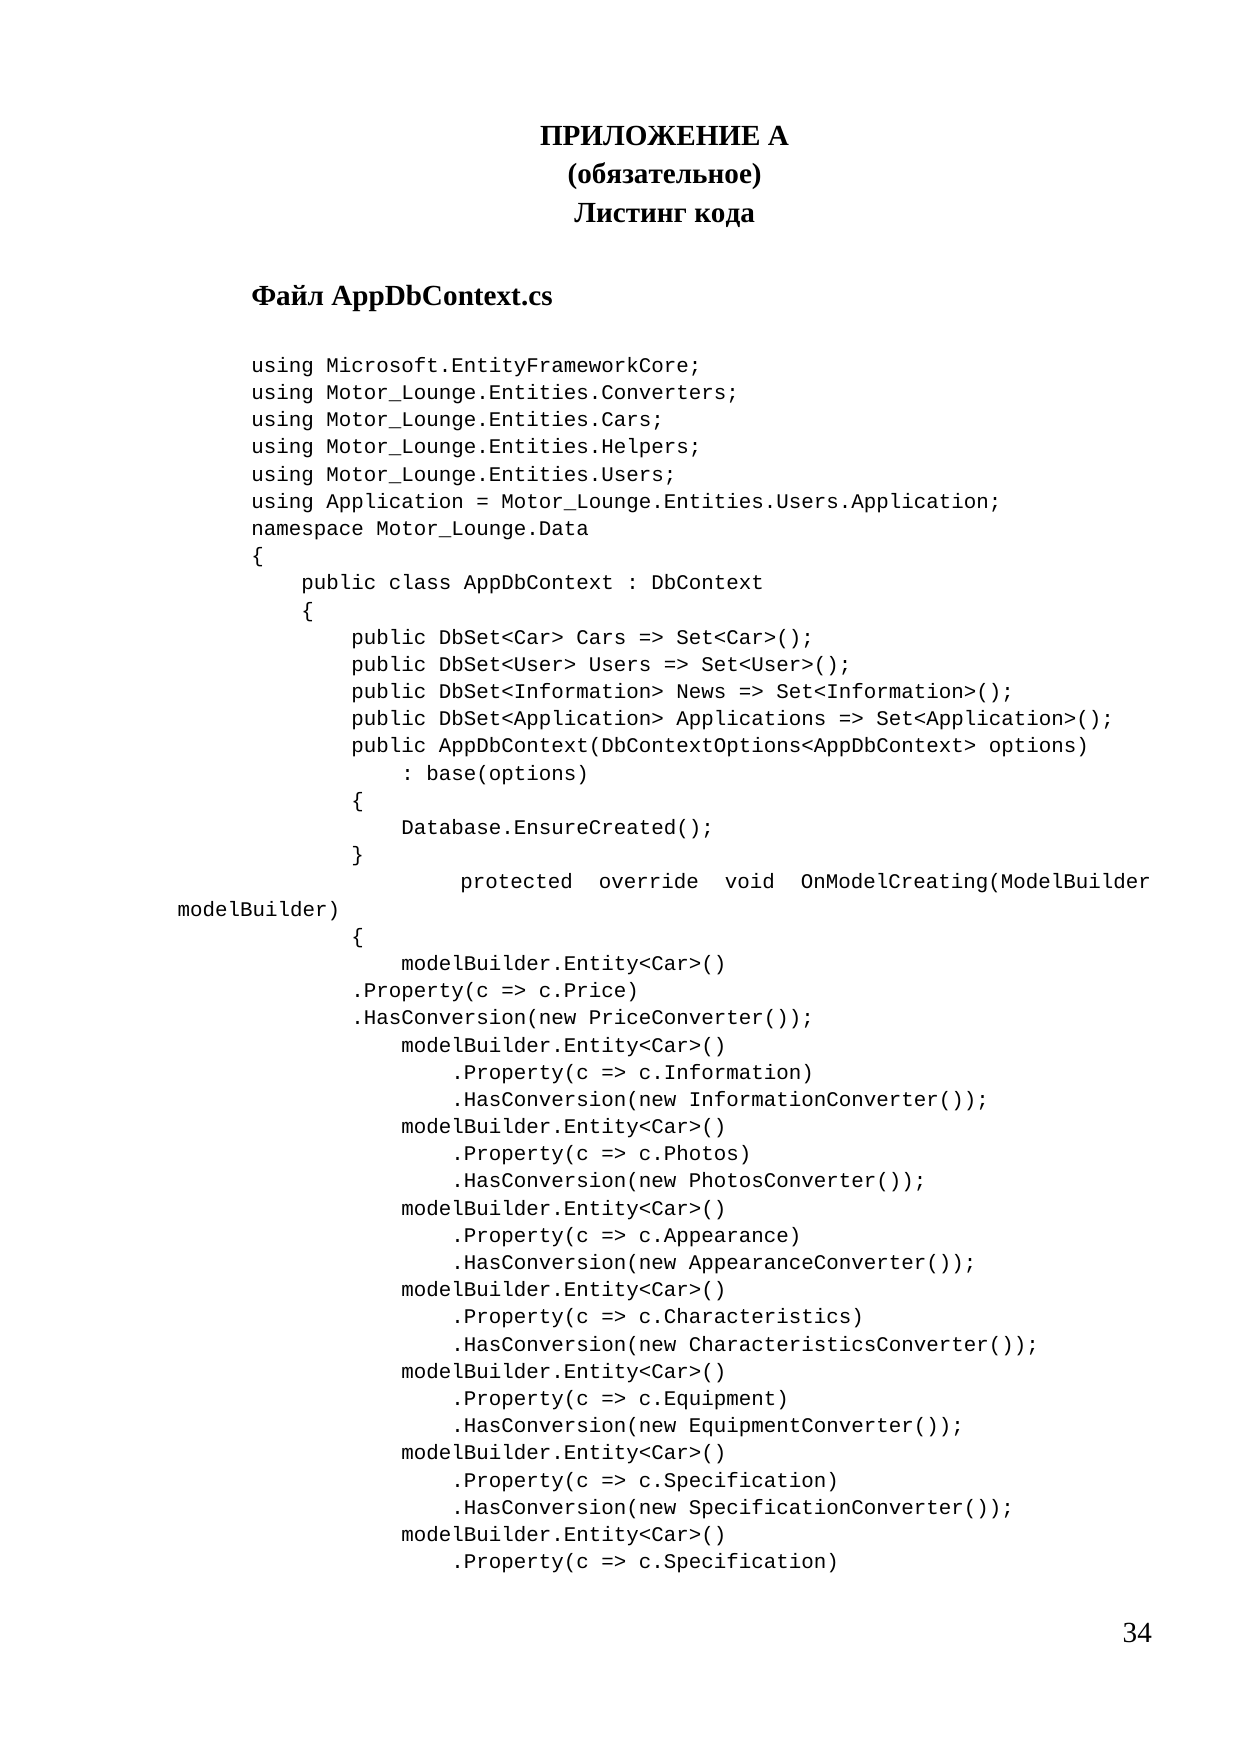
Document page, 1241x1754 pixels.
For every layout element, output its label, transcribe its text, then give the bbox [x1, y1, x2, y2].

text modelBuilder.Entity<Car>() [177, 1279, 1152, 1303]
text ПРИЛОЖЕНИЕ А (обязательное) Листинг кода [177, 118, 1152, 229]
text using Motor_Lounge.Entities.Helpers; [177, 436, 1152, 460]
text { [177, 790, 1152, 813]
text modelBuilder.Entity<Car>() [177, 1034, 1152, 1058]
text public DbSet<Car> Cars => Set<Car>(); [177, 627, 1152, 650]
text { [177, 545, 1152, 569]
text .HasConversion(new AppearanceConverter()); [177, 1252, 1152, 1276]
text using Motor_Lounge.Entities.Cars; [177, 409, 1152, 433]
text .HasConversion(new EquipmentConverter()); [177, 1415, 1152, 1439]
text .Property(c => c.Characteristics) [177, 1306, 1152, 1330]
text protected override void OnModelCreating(ModelBuilder modelBuilder) [177, 871, 1152, 922]
text .HasConversion(new InformationConverter()); [177, 1089, 1152, 1113]
text .Property(c => c.Specification) [177, 1551, 1152, 1575]
text { [177, 926, 1152, 949]
text modelBuilder.Entity<Car>() [177, 1361, 1152, 1384]
text public DbSet<User> Users => Set<User>(); [177, 654, 1152, 678]
text public DbSet<Application> Applications => Set<Application>(); [177, 708, 1152, 732]
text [177, 1497, 1152, 1520]
text namespace Motor_Lounge.Data [177, 518, 1152, 542]
text .Property(c => c.Price) [177, 980, 1152, 1004]
text modelBuilder.Entity<Car>() [177, 1524, 1152, 1548]
text .HasConversion(new CharacteristicsConverter()); [177, 1334, 1152, 1357]
text .Property(c => c.Appearance) [177, 1225, 1152, 1248]
text modelBuilder.Entity<Car>() [177, 1442, 1152, 1466]
text modelBuilder.Entity<Car>() [177, 1116, 1152, 1140]
text using Application = Motor_Lounge.Entities.Users.Application; [177, 491, 1152, 514]
text public AppDbContext(DbContextOptions<AppDbContext> options) [177, 736, 1152, 759]
text using Motor_Lounge.Entities.Converters; [177, 382, 1152, 406]
text .Property(c => c.Photos) [177, 1143, 1152, 1167]
text Database.EnsureCreated(); [177, 817, 1152, 841]
text .Property(c => c.Specification) [177, 1469, 1152, 1493]
text modelBuilder.Entity<Car>() [177, 953, 1152, 977]
text } [177, 844, 1152, 868]
text .HasConversion(new PriceConverter()); [177, 1007, 1152, 1031]
text public DbSet<Information> News => Set<Information>(); [177, 681, 1152, 705]
text modelBuilder.Entity<Car>() [177, 1198, 1152, 1221]
text public class AppDbContext : DbContext [177, 572, 1152, 596]
text using Microsoft.EntityFrameworkCore; [177, 355, 1152, 378]
text using Motor_Lounge.Entities.Users; [177, 464, 1152, 487]
text Файл AppDbContext.cs [177, 278, 1152, 311]
text : base(options) [177, 763, 1152, 786]
text { [177, 599, 1152, 623]
text .HasConversion(new PhotosConverter()); [177, 1171, 1152, 1194]
text .Property(c => c.Information) [177, 1062, 1152, 1085]
text .Property(c => c.Equipment) [177, 1388, 1152, 1412]
